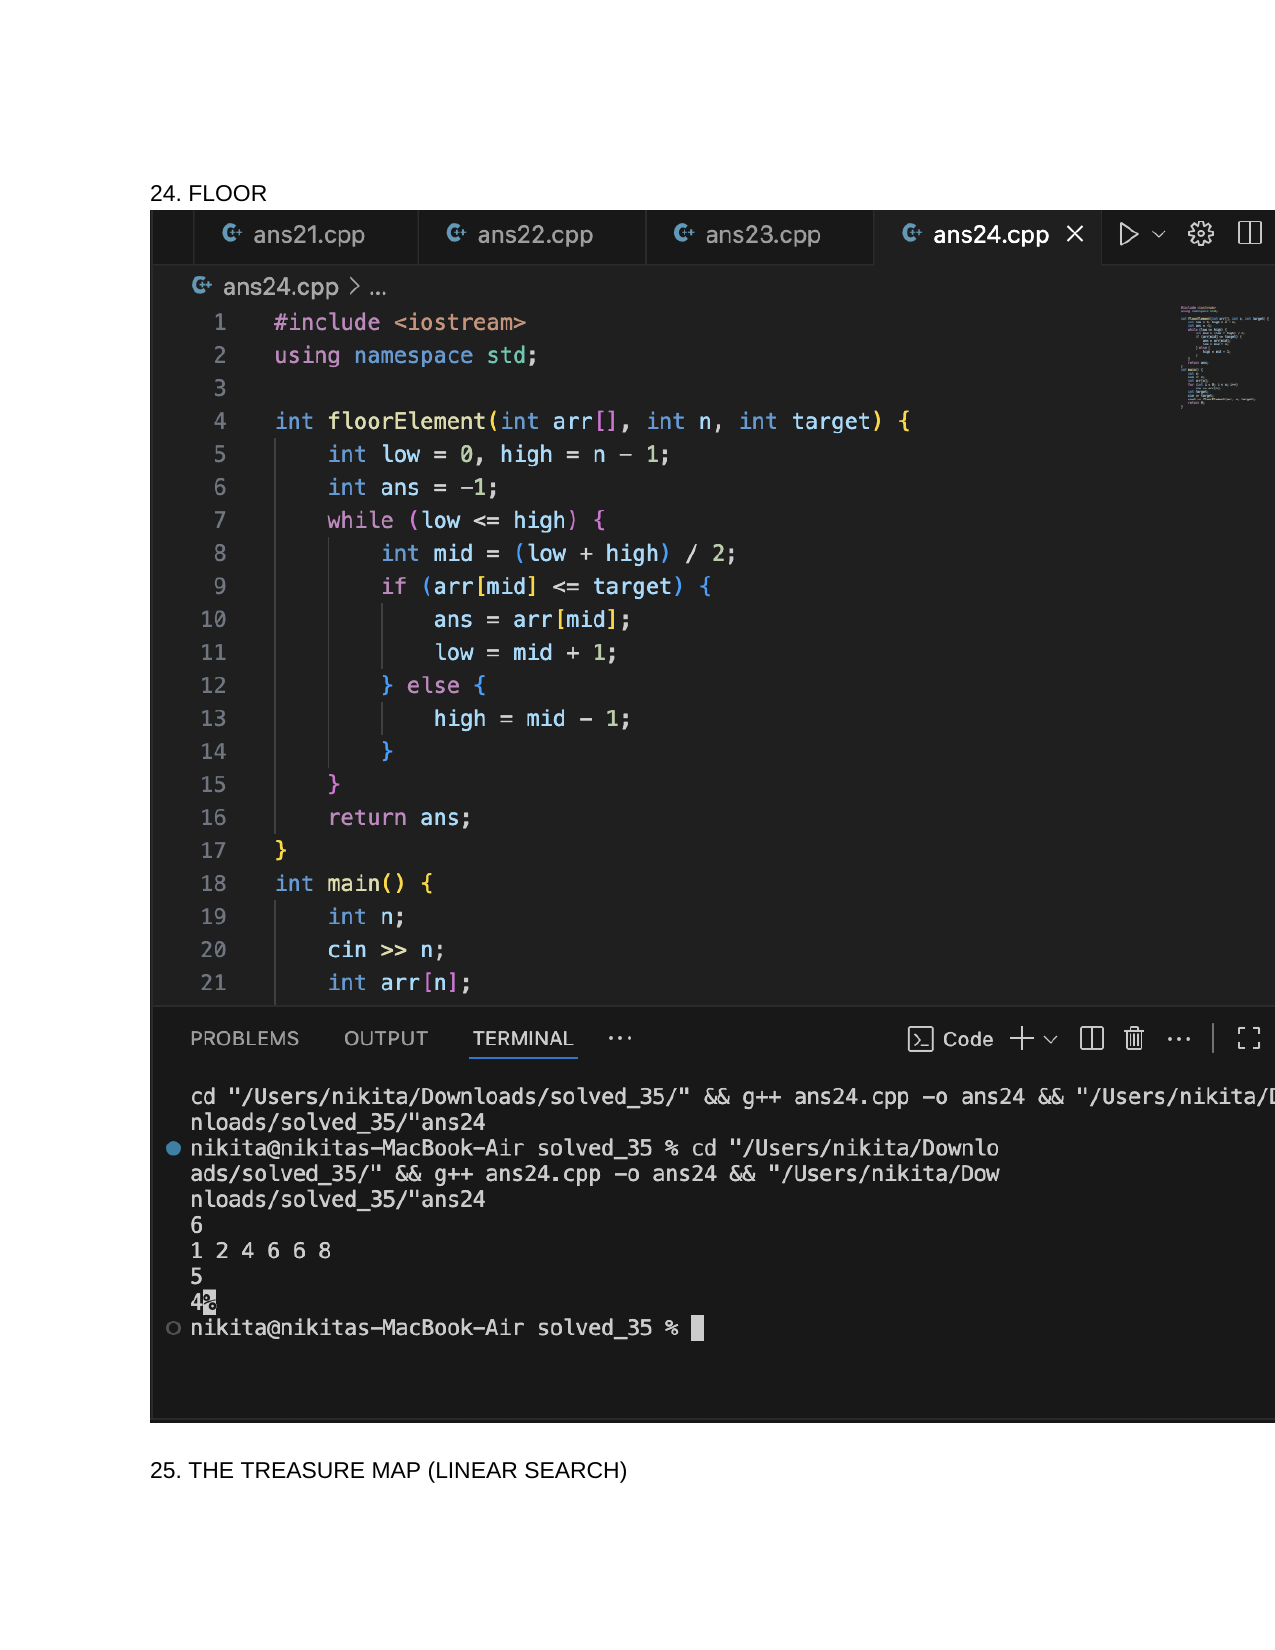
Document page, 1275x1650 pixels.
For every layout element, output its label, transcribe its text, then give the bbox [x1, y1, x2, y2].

picture [150, 210, 1275, 1423]
text 25. THE TREASURE MAP (LINEAR SEARCH) [150, 1457, 1125, 1483]
text 24. FLOOR [150, 180, 1125, 207]
